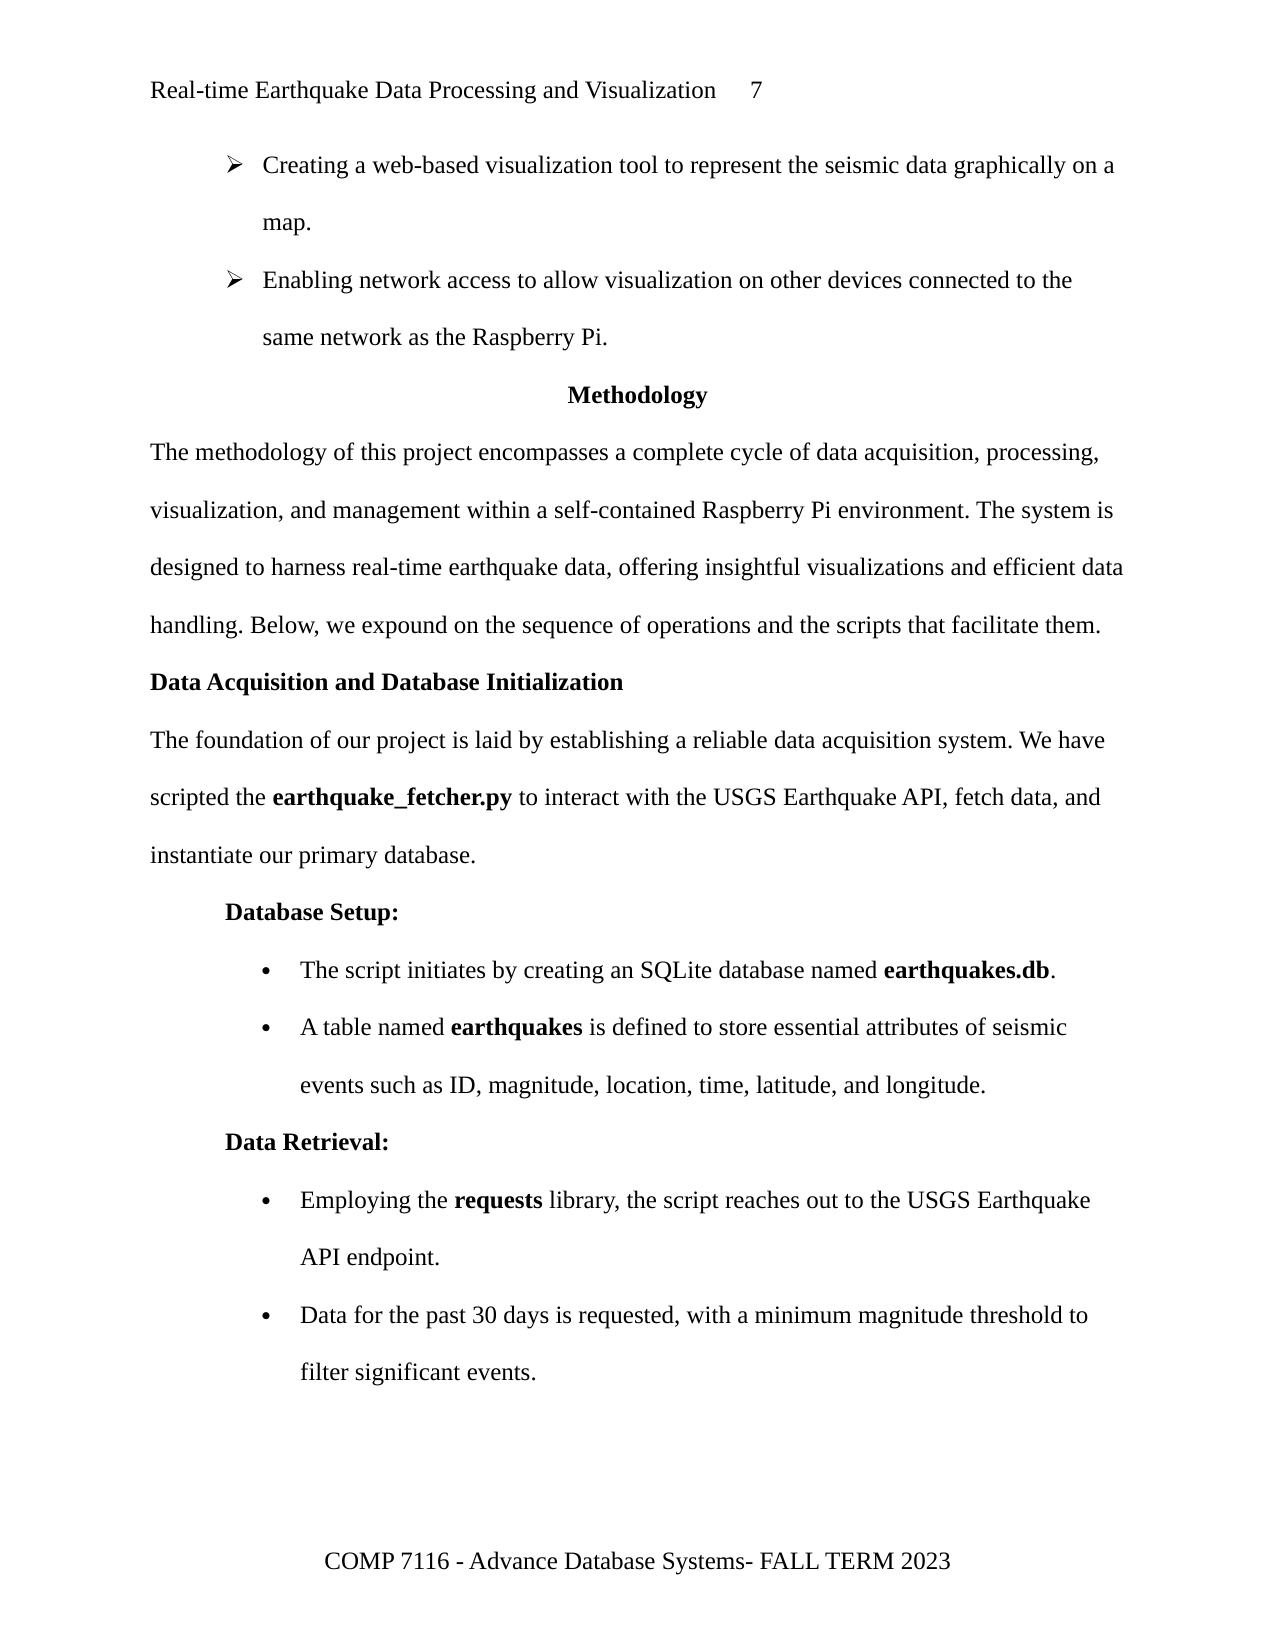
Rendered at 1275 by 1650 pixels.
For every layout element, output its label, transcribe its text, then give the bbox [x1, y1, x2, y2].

subtitle Database Setup: [150, 897, 1125, 926]
list A table named earthquakes is defined to store essential attributes of seismic events such as ID, magnitude, location, time, latitude, and longitude. [262, 1012, 1125, 1099]
list Enabling network access to allow visualization on other devices connected to the same network as the Raspberry Pi. [225, 265, 1125, 351]
subtitle Data Retrieval: [150, 1127, 1125, 1156]
text The foundation of our project is laid by establishing a reliable data acquisition system. We have scripted the earthquake_fetcher.py to interact with the USGS Earthquake API, fetch data, and instantiate our primary database. [150, 725, 1125, 869]
subtitle Methodology [150, 380, 1125, 409]
text The methodology of this project encompasses a complete cycle of data acquisition, processing, visualization, and management within a self-contained Raspberry Pi environment. The system is designed to harness real-time earthquake data, offering insightful visualizations and efficient data handling. Below, we expound on the sequence of operations and the scripts that facilitate them. [150, 437, 1125, 639]
subtitle Data Acquisition and Database Initialization [150, 667, 1125, 696]
list The script initiates by creating an SQLite database named earthquakes.db. [262, 955, 1125, 984]
list Creating a web-based visualization tool to represent the seismic data graphically on a map. [225, 150, 1125, 236]
list Data for the past 30 days is requested, with a minimum magnitude threshold to filter significant events. [262, 1300, 1125, 1386]
list Employing the requests library, the script reaches out to the USGS Earthquake API endpoint. [262, 1185, 1125, 1271]
